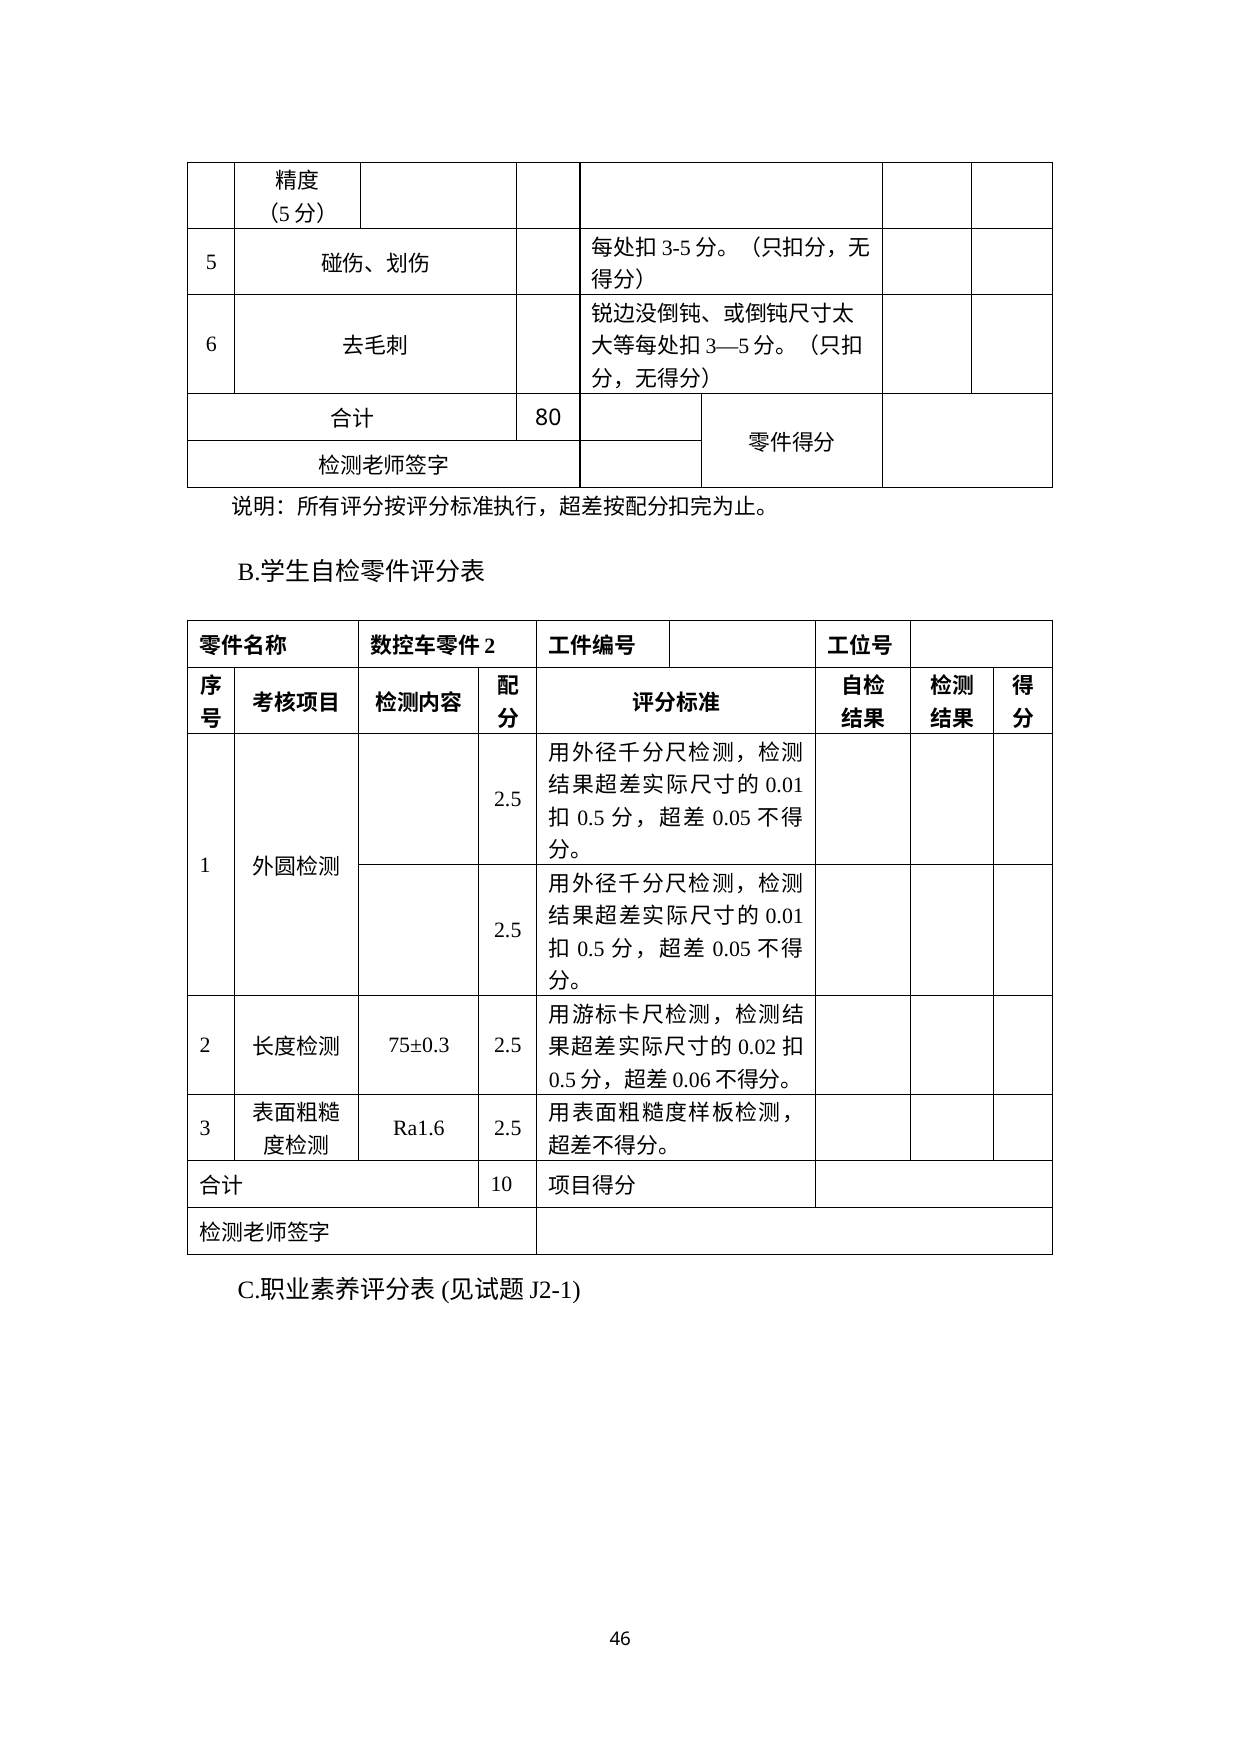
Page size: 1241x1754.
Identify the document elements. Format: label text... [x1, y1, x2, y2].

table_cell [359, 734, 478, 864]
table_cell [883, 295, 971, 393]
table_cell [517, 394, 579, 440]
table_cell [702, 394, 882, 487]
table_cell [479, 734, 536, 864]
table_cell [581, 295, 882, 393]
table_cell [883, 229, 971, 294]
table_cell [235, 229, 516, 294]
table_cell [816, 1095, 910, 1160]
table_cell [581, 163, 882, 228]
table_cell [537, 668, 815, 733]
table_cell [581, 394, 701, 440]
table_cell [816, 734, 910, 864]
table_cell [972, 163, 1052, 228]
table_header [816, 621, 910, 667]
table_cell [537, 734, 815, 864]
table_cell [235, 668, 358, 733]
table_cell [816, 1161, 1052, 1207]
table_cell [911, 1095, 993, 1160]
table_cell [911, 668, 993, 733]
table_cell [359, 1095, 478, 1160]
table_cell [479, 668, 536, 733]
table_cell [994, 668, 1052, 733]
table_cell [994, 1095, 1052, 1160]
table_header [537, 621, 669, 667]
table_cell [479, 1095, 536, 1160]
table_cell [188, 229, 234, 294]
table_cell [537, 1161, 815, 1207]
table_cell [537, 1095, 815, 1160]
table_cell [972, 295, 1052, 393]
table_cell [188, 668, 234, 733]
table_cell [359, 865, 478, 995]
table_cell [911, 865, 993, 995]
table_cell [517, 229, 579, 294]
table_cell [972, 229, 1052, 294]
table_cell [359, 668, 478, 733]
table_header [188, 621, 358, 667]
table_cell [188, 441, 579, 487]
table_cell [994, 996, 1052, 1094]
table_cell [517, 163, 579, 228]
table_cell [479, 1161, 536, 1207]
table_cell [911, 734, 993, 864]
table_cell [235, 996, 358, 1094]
text C.职业素养评分表 (见试题J2-1) [187, 1255, 1053, 1320]
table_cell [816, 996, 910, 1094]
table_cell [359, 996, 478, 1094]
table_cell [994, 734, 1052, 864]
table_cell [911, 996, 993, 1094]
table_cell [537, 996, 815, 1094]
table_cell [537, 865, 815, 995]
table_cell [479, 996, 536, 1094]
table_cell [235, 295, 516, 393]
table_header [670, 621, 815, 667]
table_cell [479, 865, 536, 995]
text B.学生自检零件评分表 [187, 537, 1053, 602]
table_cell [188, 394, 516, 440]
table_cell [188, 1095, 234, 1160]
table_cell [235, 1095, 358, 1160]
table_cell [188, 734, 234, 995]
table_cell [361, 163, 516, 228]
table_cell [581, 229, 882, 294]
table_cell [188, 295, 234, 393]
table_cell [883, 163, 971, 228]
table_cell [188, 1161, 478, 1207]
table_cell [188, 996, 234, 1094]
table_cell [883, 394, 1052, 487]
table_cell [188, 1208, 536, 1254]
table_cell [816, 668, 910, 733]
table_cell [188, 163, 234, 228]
text 说明：所有评分按评分标准执行，超差按配分扣完为止。 [187, 488, 1053, 521]
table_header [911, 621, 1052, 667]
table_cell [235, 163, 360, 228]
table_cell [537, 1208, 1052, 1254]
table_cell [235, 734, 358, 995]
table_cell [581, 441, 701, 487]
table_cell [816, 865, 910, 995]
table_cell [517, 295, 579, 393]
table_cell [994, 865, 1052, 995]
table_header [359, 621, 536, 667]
